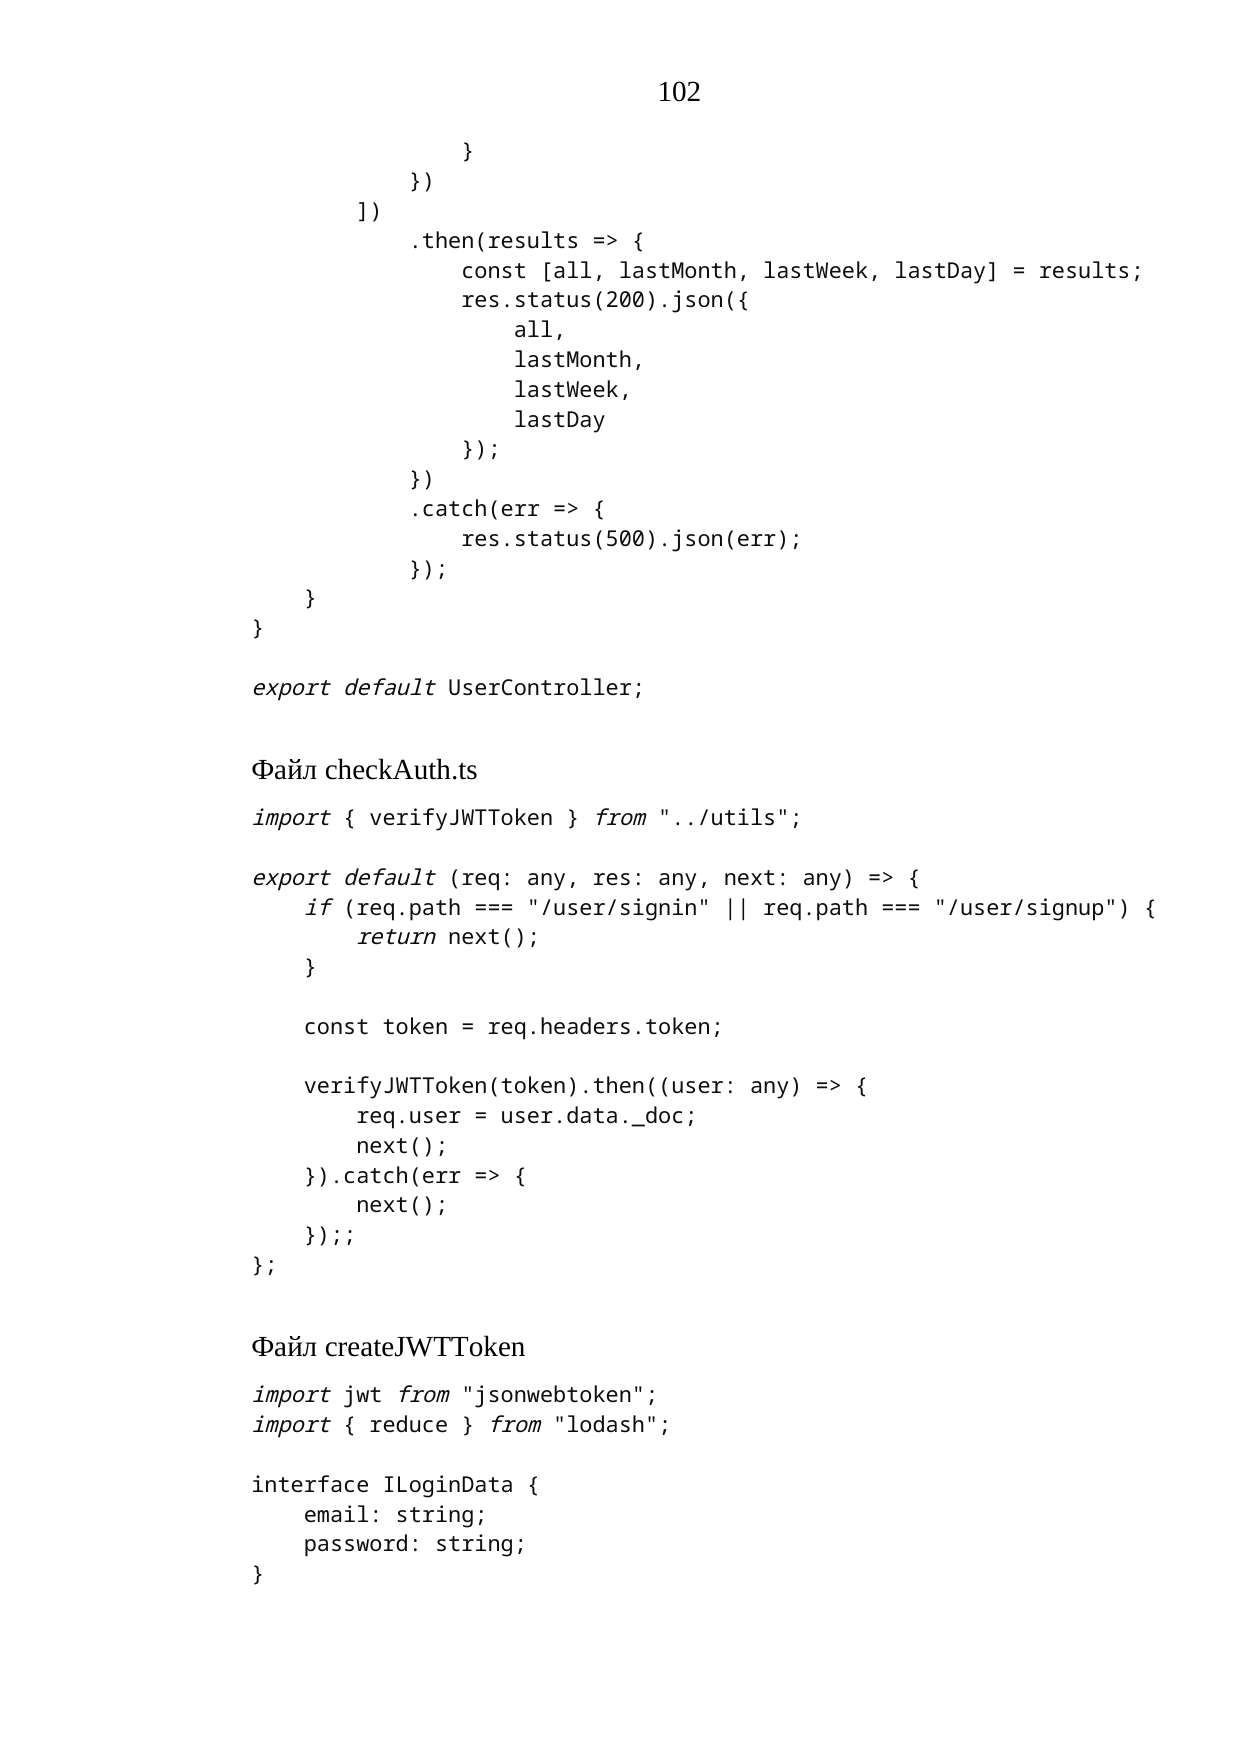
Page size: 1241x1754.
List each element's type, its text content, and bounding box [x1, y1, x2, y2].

text ]) [177, 195, 1181, 225]
text import jwt from "jsonwebtoken"; [177, 1379, 1181, 1409]
text import { verifyJWTToken } from "../utils"; [177, 802, 1181, 832]
text }) [177, 463, 1181, 493]
text lastMonth, [177, 344, 1181, 374]
text export default (req: any, res: any, next: any) => { [177, 862, 1181, 891]
text }).catch(err => { [177, 1159, 1181, 1189]
text interface ILoginData { [177, 1469, 1181, 1498]
text .then(results => { [177, 225, 1181, 254]
text return next(); [177, 921, 1181, 951]
text next(); [177, 1189, 1181, 1219]
text lastWeek, [177, 374, 1181, 403]
text res.status(200).json({ [177, 284, 1181, 314]
text });; [177, 1219, 1181, 1249]
text } [177, 582, 1181, 612]
text password: string; [177, 1528, 1181, 1558]
text export default UserController; [177, 672, 1181, 701]
text import { reduce } from "lodash"; [177, 1409, 1181, 1439]
text all, [177, 314, 1181, 344]
text if (req.path === "/user/signin" || req.path === "/user/signup") { [177, 891, 1181, 921]
text lastDay [177, 403, 1181, 433]
text } [177, 612, 1181, 642]
text email: string; [177, 1498, 1181, 1528]
text } [177, 1558, 1181, 1588]
text const token = req.headers.token; [177, 1011, 1181, 1040]
text } [177, 135, 1181, 165]
text res.status(500).json(err); [177, 523, 1181, 552]
text }); [177, 433, 1181, 463]
text verifyJWTToken(token).then((user: any) => { [177, 1070, 1181, 1100]
text const [all, lastMonth, lastWeek, lastDay] = results; [177, 254, 1181, 284]
text }); [177, 552, 1181, 582]
text Файл createJWTToken [177, 1329, 1181, 1363]
text next(); [177, 1130, 1181, 1159]
text req.user = user.data._doc; [177, 1100, 1181, 1130]
text } [177, 951, 1181, 981]
text .catch(err => { [177, 493, 1181, 523]
text Файл checkAuth.ts [177, 752, 1181, 785]
text }) [177, 165, 1181, 195]
text }; [177, 1249, 1181, 1279]
